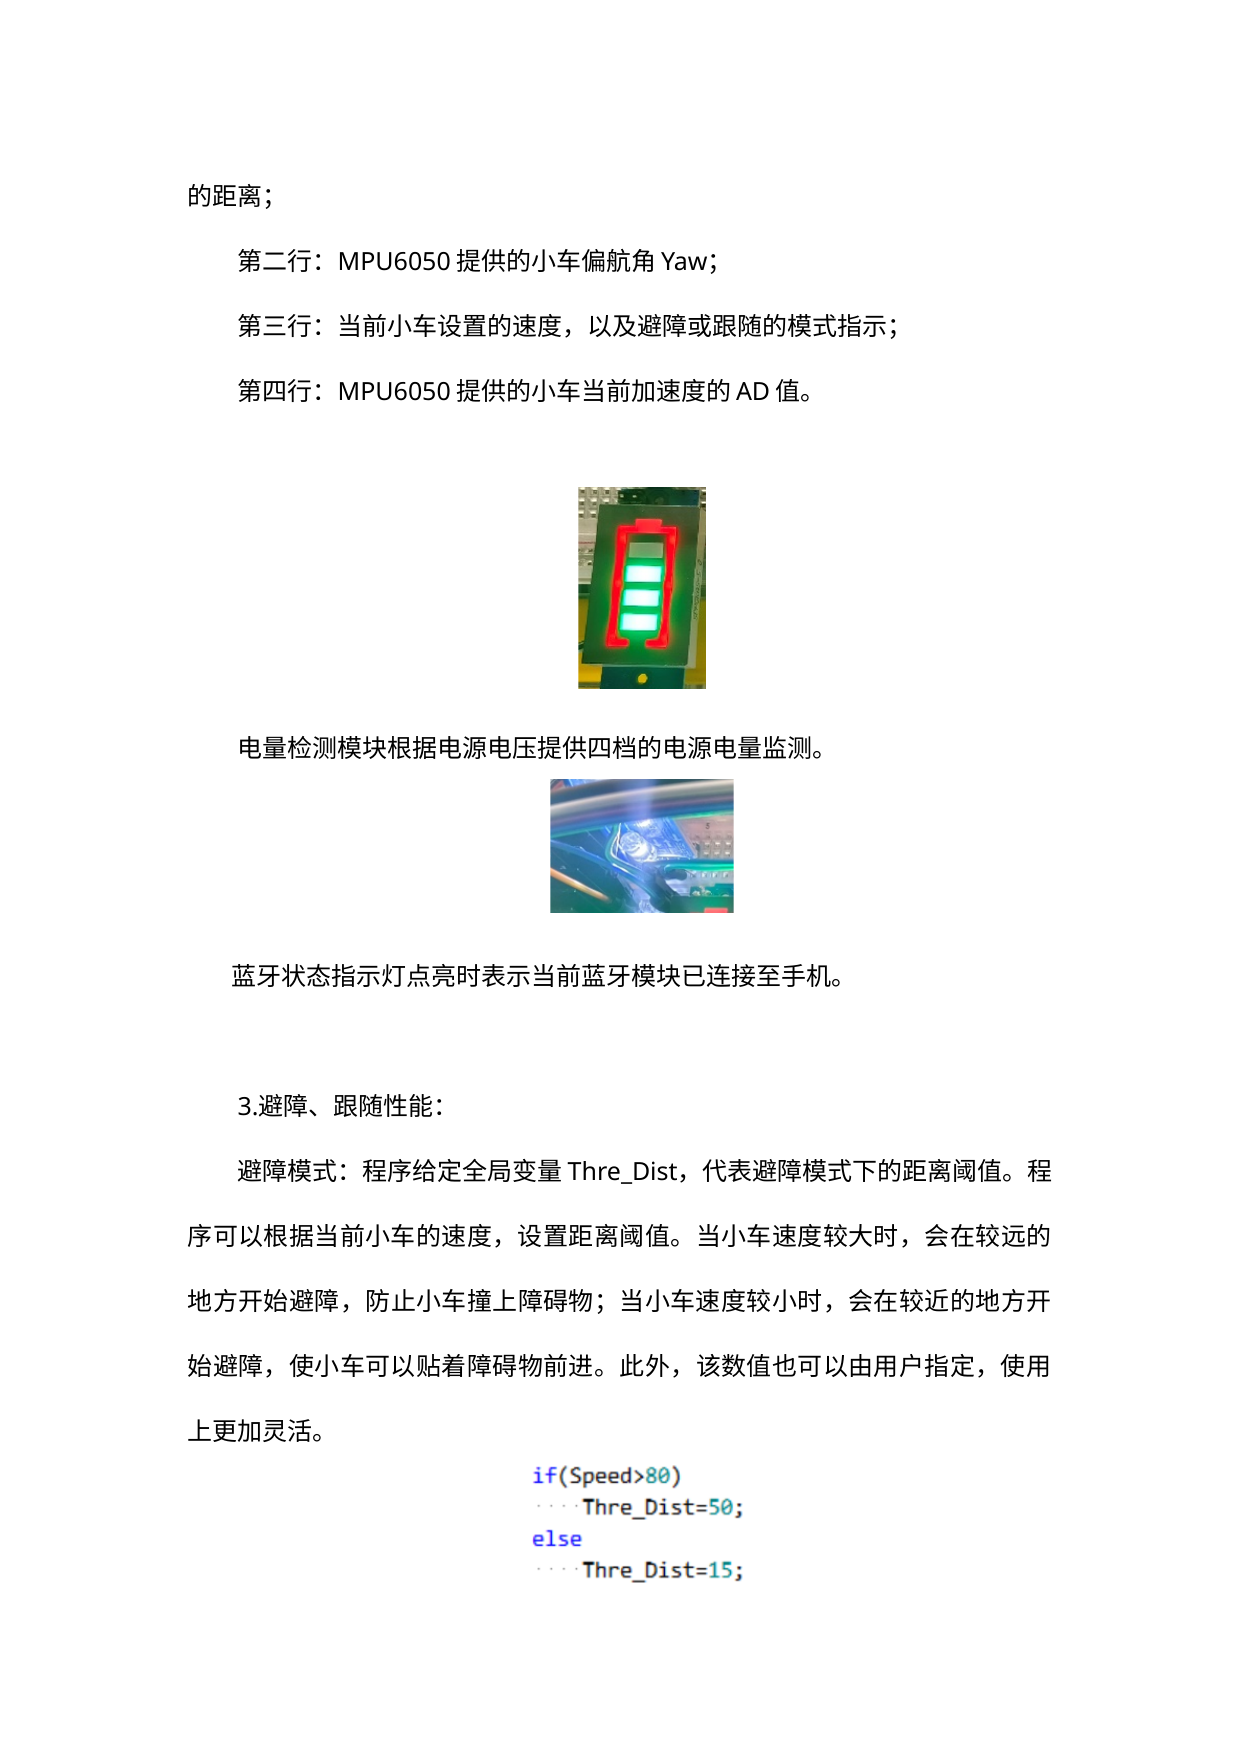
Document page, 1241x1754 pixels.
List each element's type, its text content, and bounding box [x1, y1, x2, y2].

picture [578, 487, 706, 689]
text 第四行：MPU6050提供的小车当前加速度的AD值。 [187, 357, 1053, 422]
text 第三行：当前小车设置的速度，以及避障或跟随的模式指示； [187, 292, 1053, 357]
text 3.避障、跟随性能： [187, 1072, 1053, 1137]
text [187, 162, 1053, 227]
text 第二行：MPU6050提供的小车偏航角Yaw； [187, 227, 1053, 292]
text 电量检测模块根据电源电压提供四档的电源电量监测。 [187, 714, 1053, 779]
text 蓝牙状态指示灯点亮时表示当前蓝牙模块已连接至手机。 [187, 942, 1053, 1007]
picture [550, 779, 734, 913]
picture [531, 1462, 753, 1588]
text 避障模式：程序给定全局变量Thre_Dist，代表避障模式下的距离阈值。程序可以根据当前小车的速度，设置距离阈值。当小车速度较大时，会在较远的地方开始避障，防止小车撞上障碍物；当小车速度较小时，会在较近的地方开始避障，使小车可以贴着障碍物前进。此外，该数值也可以由用户指定，使用上更加灵活。 [187, 1137, 1053, 1462]
